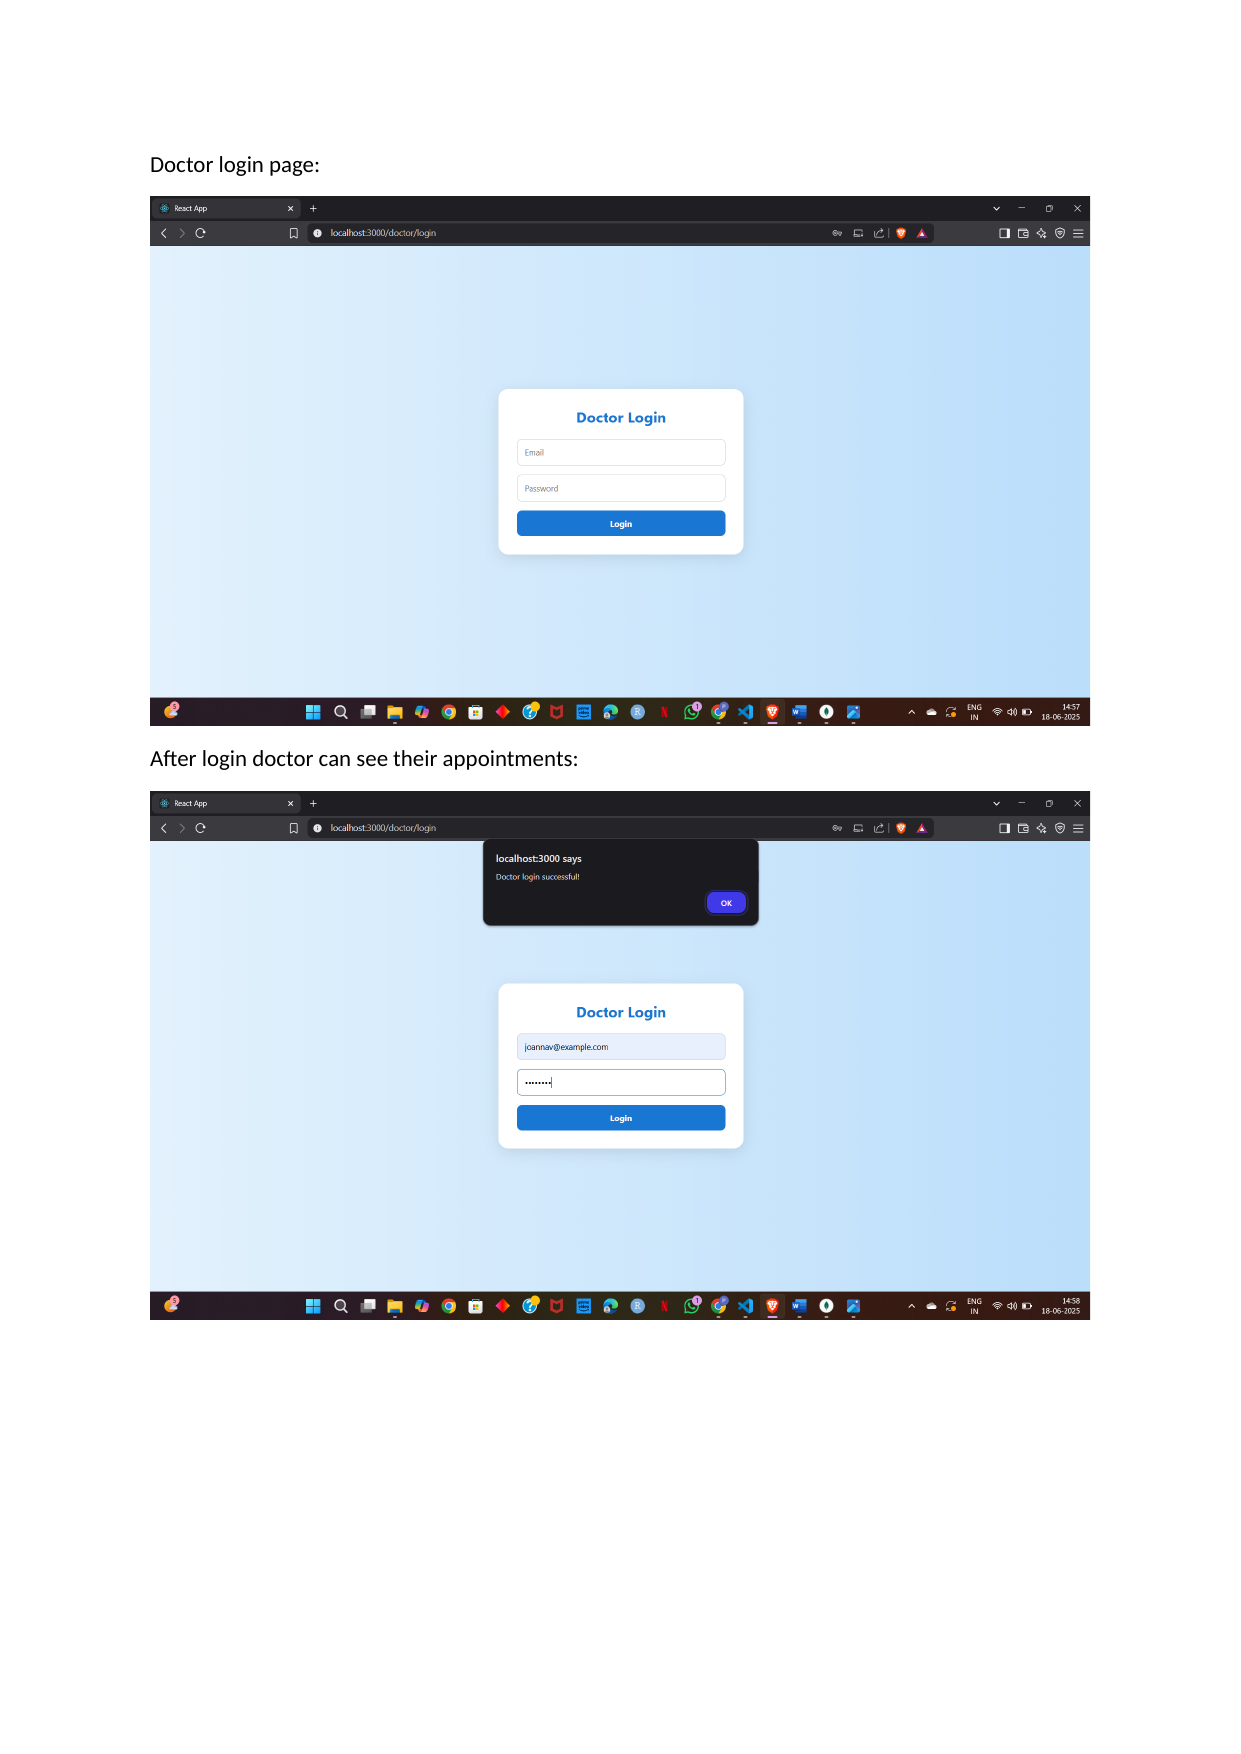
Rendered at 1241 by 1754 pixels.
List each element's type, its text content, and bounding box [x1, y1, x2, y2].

text Doctor login page: [150, 150, 1090, 178]
picture [150, 196, 1091, 726]
picture [150, 791, 1091, 1320]
text After login doctor can see their appointments: [150, 744, 1090, 772]
